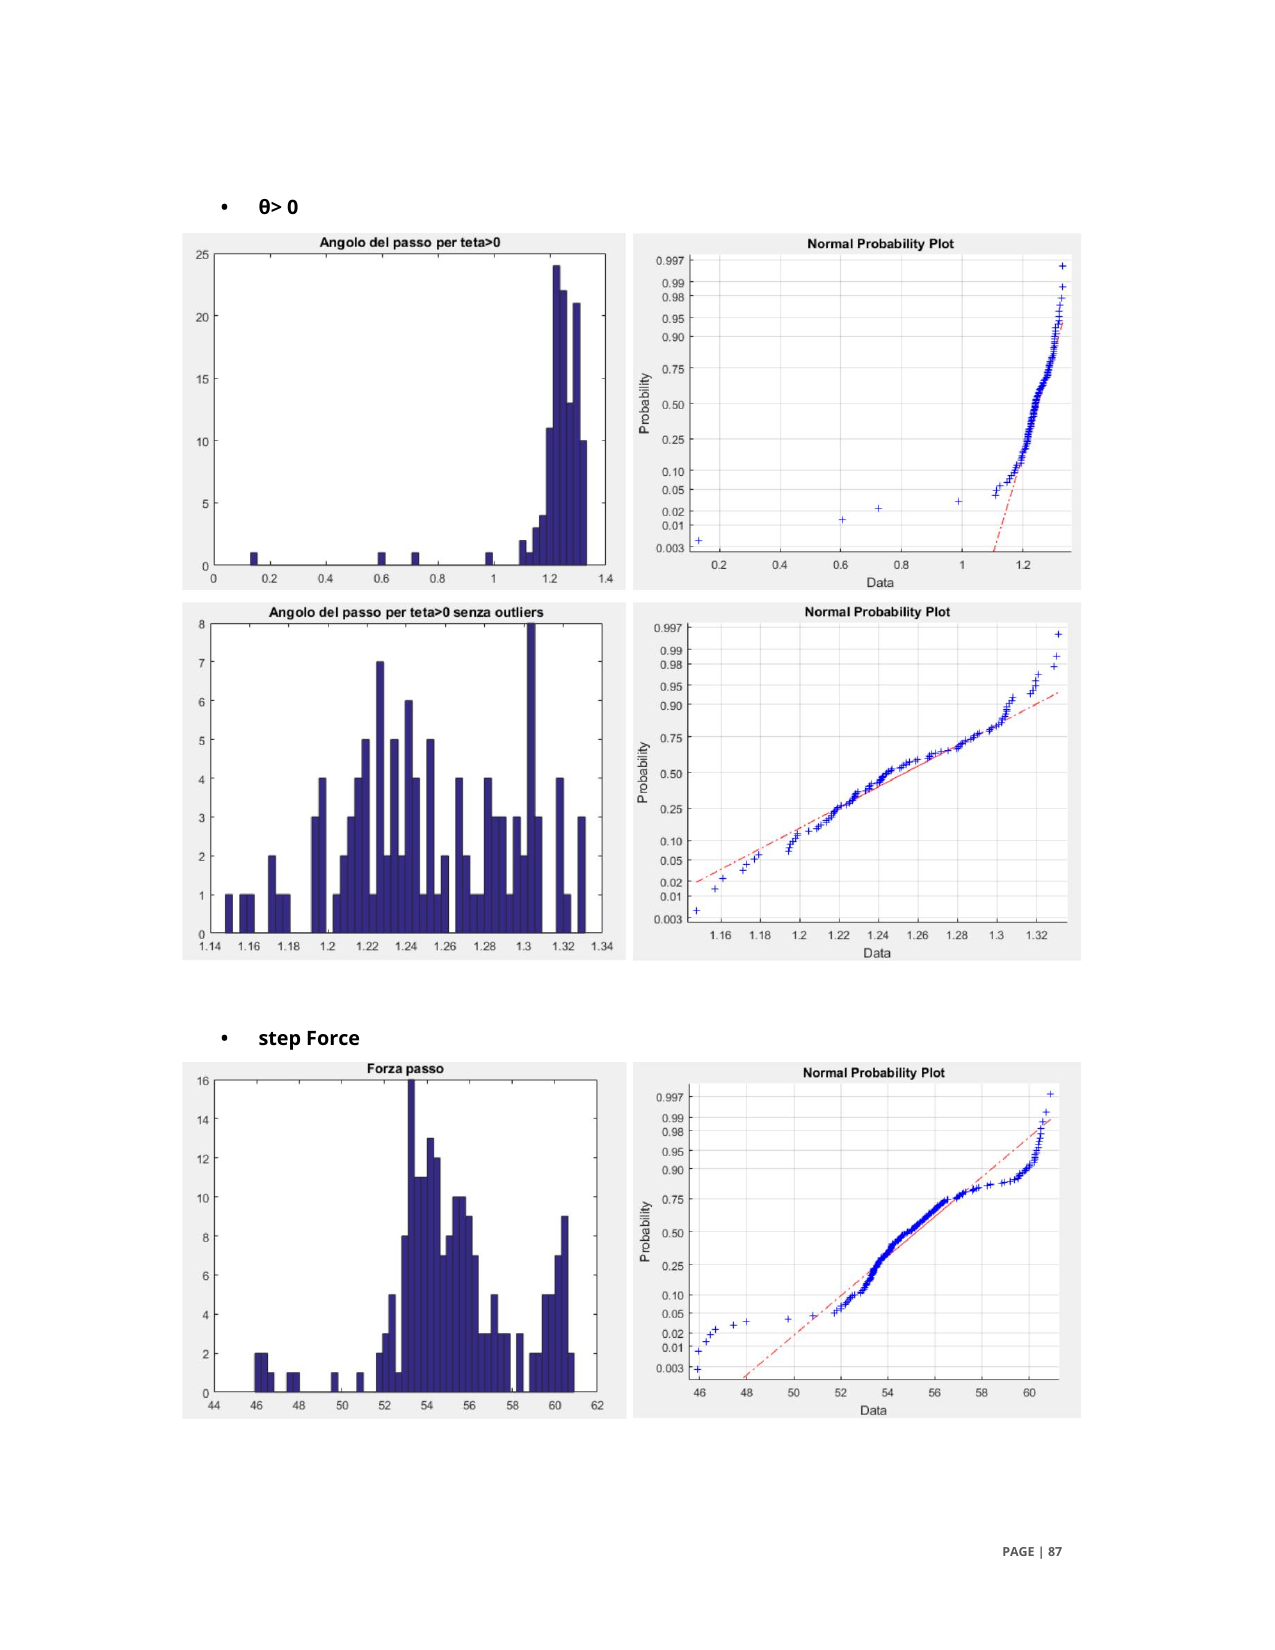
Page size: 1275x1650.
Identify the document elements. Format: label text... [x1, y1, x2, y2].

picture [182, 1062, 1082, 1419]
list step Force [221, 1024, 1125, 1051]
picture [182, 233, 1082, 961]
text PAGE | 87 [1002, 1543, 1125, 1560]
list θ> 0 [221, 193, 1125, 219]
